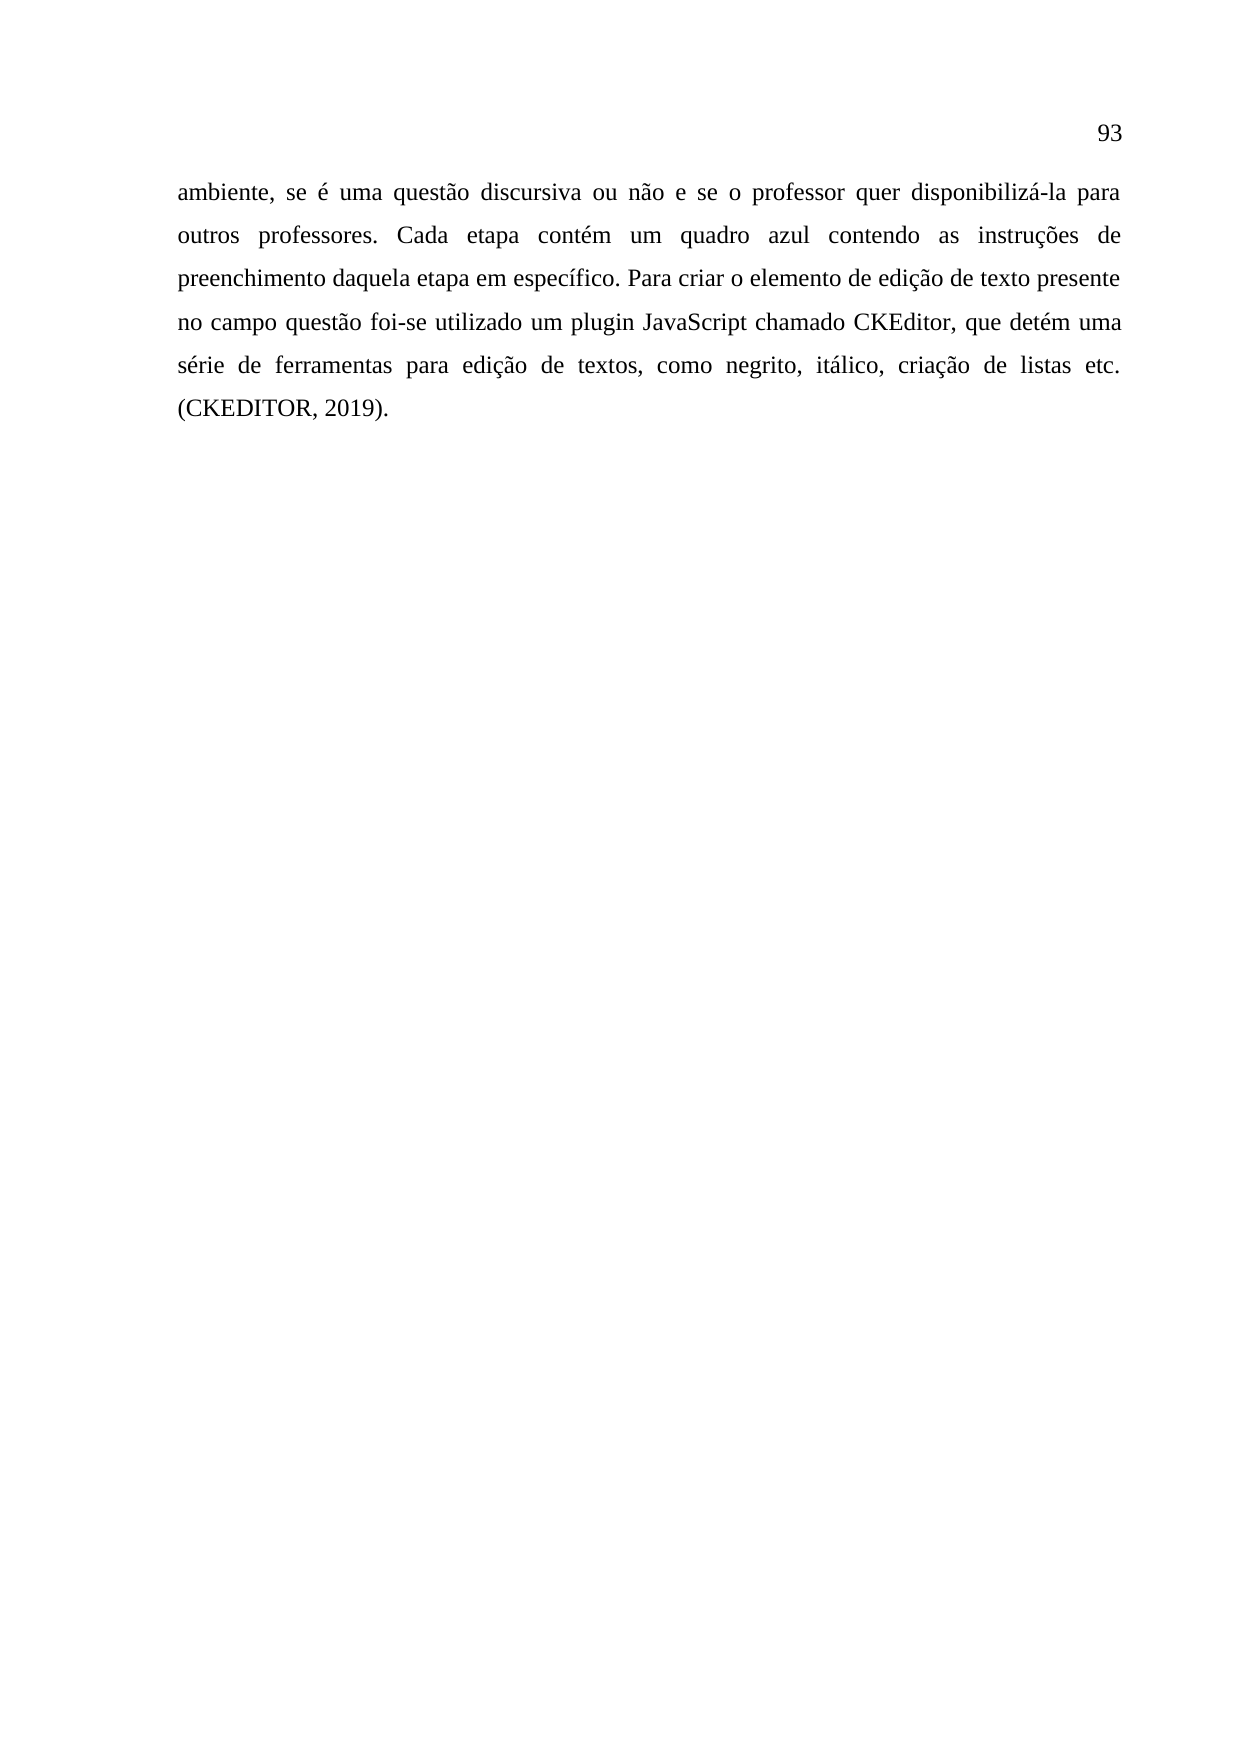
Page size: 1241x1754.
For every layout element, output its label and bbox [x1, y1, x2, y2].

text [177, 177, 1122, 422]
